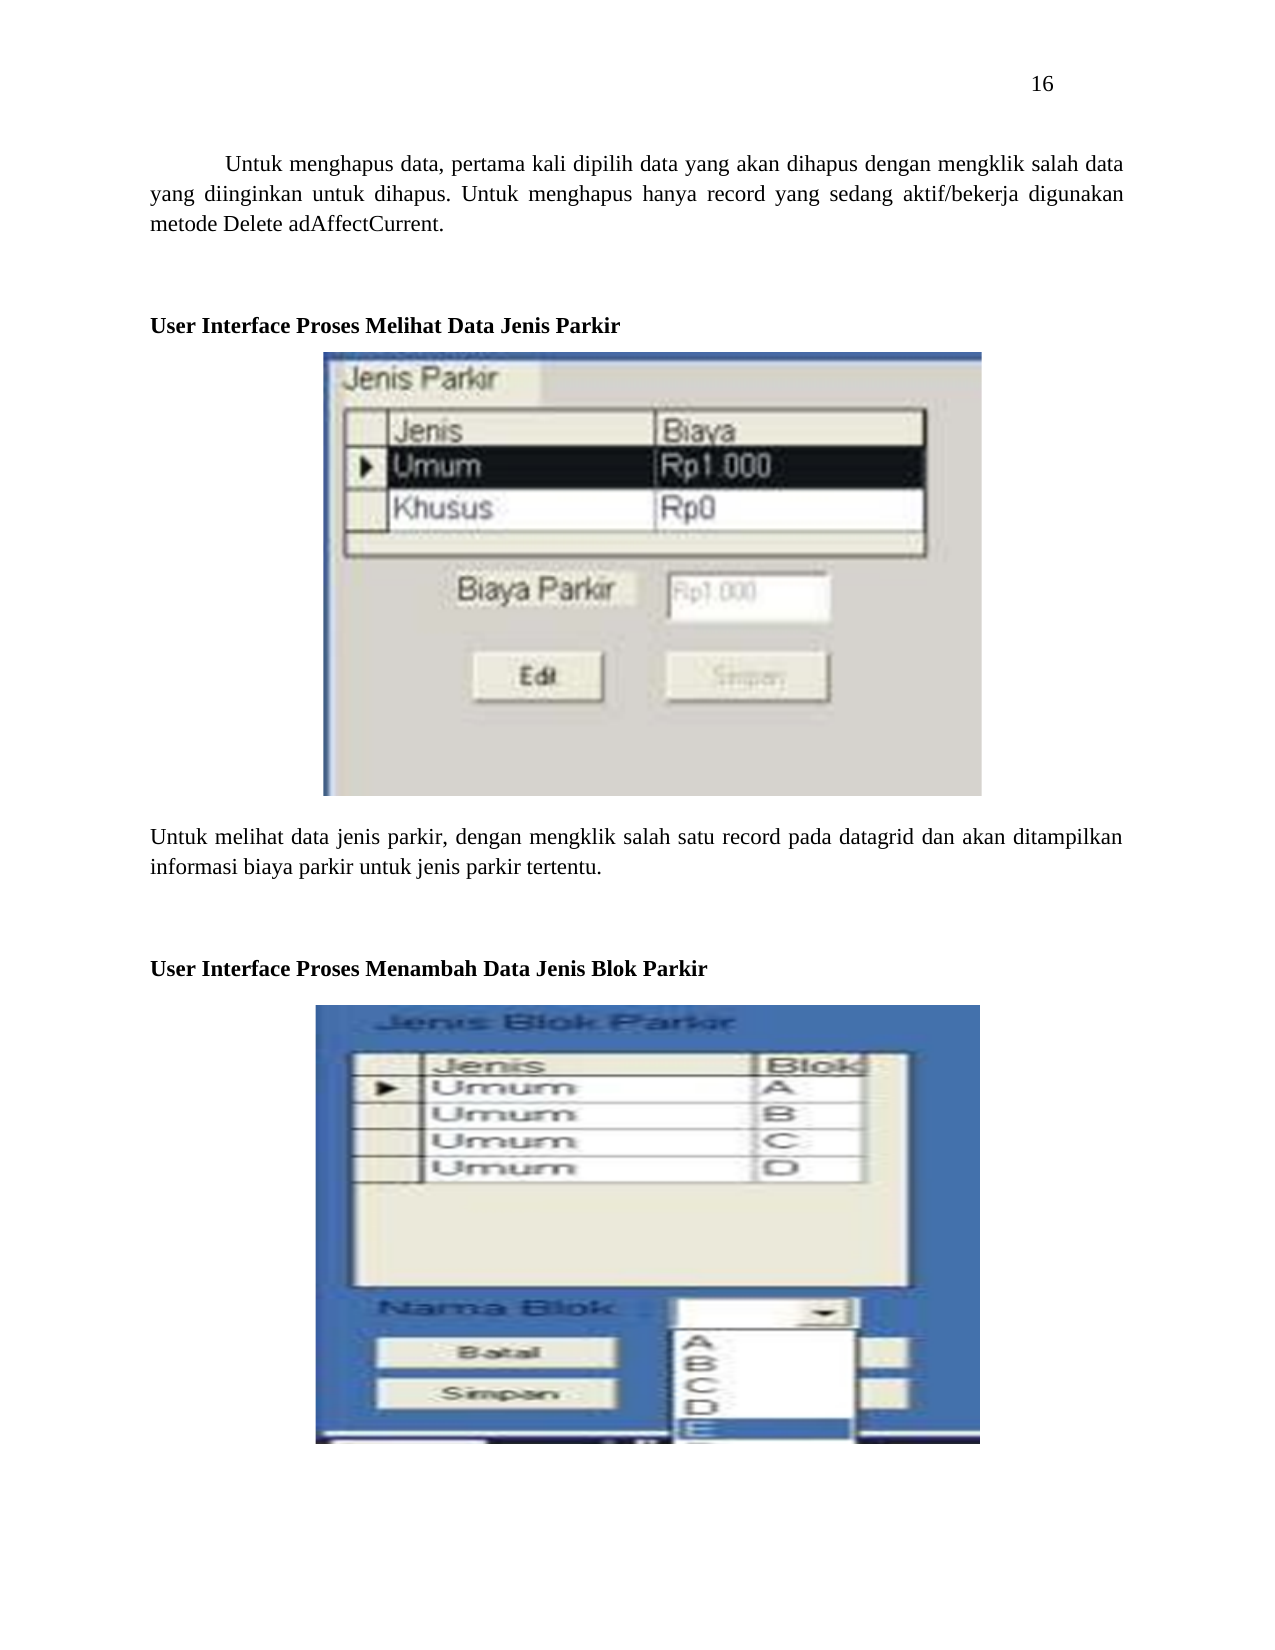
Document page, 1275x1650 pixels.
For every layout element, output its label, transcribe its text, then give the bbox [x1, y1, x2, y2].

picture [315, 1005, 980, 1444]
text Untuk menghapus data, pertama kali dipilih data yang akan dihapus dengan mengklik salah data yang diinginkan untuk dihapus. Untuk menghapus hanya record yang sedang aktif/bekerja digunakan metode Delete adAffectCurrent. [150, 150, 1125, 237]
text User Interface Proses Melihat Data Jenis Parkir [150, 312, 1125, 339]
text User Interface Proses Menambah Data Jenis Blok Parkir [150, 955, 1125, 982]
picture [323, 352, 982, 796]
text Untuk melihat data jenis parkir, dengan mengklik salah satu record pada datagrid dan akan ditampilkan informasi biaya parkir untuk jenis parkir tertentu. [150, 823, 1125, 879]
